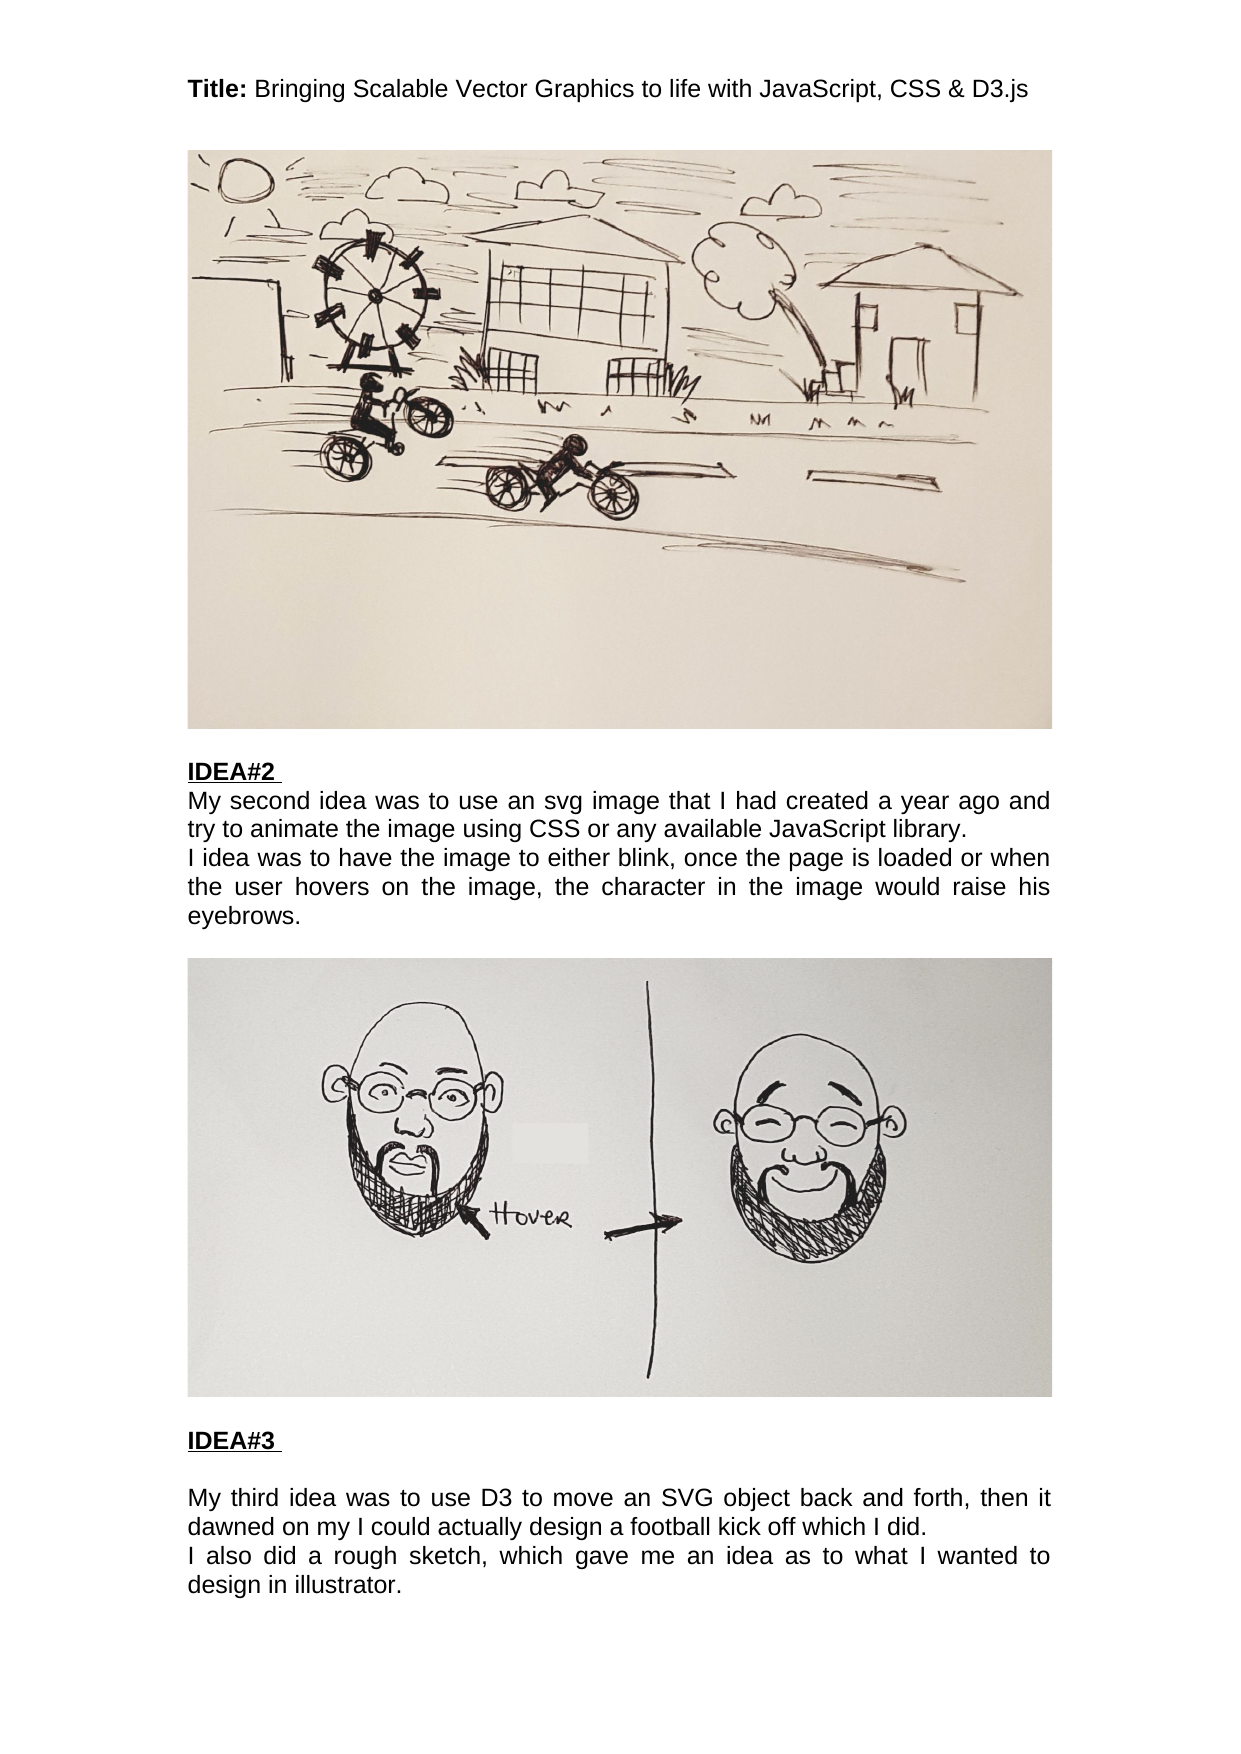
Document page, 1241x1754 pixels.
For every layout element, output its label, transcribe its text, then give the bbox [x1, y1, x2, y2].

text My second idea was to use an svg image that I had created a year ago and try to animate the image using CSS or any available JavaScript library. [187, 786, 1053, 843]
text I also did a rough sketch, which gave me an idea as to what I wanted to design in illustrator. [187, 1541, 1053, 1598]
picture [187, 958, 1053, 1397]
picture [187, 150, 1053, 729]
text IDEA#3 [187, 1426, 1053, 1454]
text IDEA#2 [187, 757, 1053, 786]
text I idea was to have the image to either blink, once the page is loaded or when the user hovers on the image, the character in the image would raise his eyebrows. [187, 843, 1053, 929]
text My third idea was to use D3 to move an SVG object back and forth, then it dawned on my I could actually design a football kick off which I did. [187, 1483, 1053, 1541]
